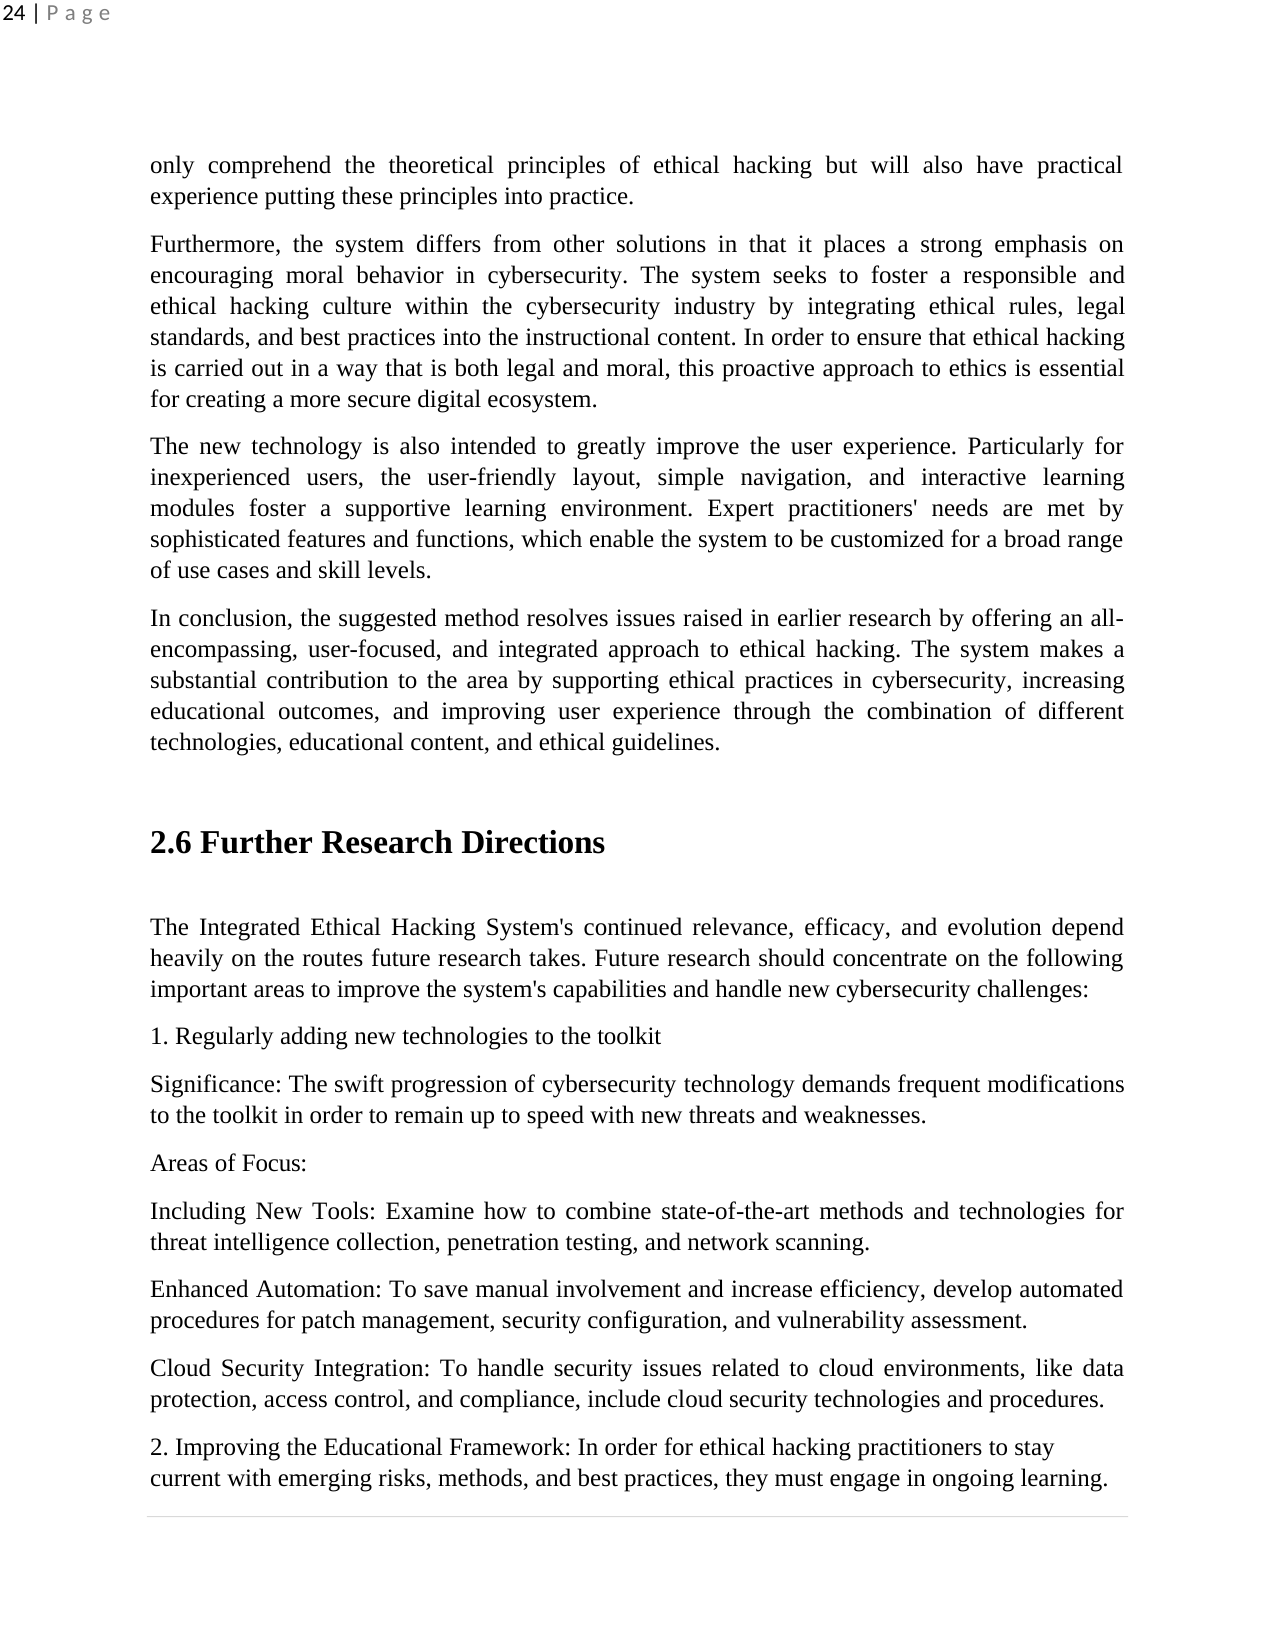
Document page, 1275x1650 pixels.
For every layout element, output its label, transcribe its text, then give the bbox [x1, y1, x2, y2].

text Significance: The swift progression of cybersecurity technology demands frequent modifications to the toolkit in order to remain up to speed with new threats and weaknesses. [150, 1069, 1125, 1129]
text Cloud Security Integration: To handle security issues related to cloud environments, like data protection, access control, and compliance, include cloud security technologies and procedures. [150, 1353, 1125, 1413]
text Enhanced Automation: To save manual involvement and increase efficiency, develop automated procedures for patch management, security configuration, and vulnerability assessment. [150, 1274, 1124, 1334]
text The new technology is also intended to greatly improve the user experience. Particularly for inexperienced users, the user-friendly layout, simple navigation, and interactive learning modules foster a supportive learning environment. Expert practitioners' needs are met by sophisticated features and functions, which enable the system to be customized for a broad range of use cases and skill levels. [150, 431, 1125, 584]
text In conclusion, the suggested method resolves issues raised in earlier research by offering an all- encompassing, user-focused, and integrated approach to ethical hacking. The system makes a substantial contribution to the area by supporting ethical practices in cybersecurity, increasing educational outcomes, and improving user experience through the combination of different technologies, educational content, and ethical guidelines. [150, 603, 1125, 756]
text Furthermore, the system differs from other solutions in that it places a strong emphasis on encouraging moral behavior in cybersecurity. The system seeks to foster a responsible and ethical hacking culture within the cybersecurity industry by integrating ethical rules, legal standards, and best practices into the instructional content. In order to ensure that ethical hacking is carried out in a way that is both legal and moral, this proactive approach to ethics is essential for creating a more secure digital ecosystem. [150, 229, 1125, 413]
text Areas of Focus: [150, 1148, 1200, 1177]
subtitle Further Research Directions [150, 823, 1200, 861]
text Including New Tools: Examine how to combine state-of-the-art methods and technologies for threat intelligence collection, penetration testing, and network scanning. [150, 1196, 1125, 1256]
text The Integrated Ethical Hacking System's continued relevance, efficacy, and evolution depend heavily on the routes future research takes. Future research should concentrate on the following important areas to improve the system's capabilities and handle new cybersecurity challenges: [150, 912, 1125, 1002]
text only comprehend the theoretical principles of ethical hacking but will also have practical experience putting these principles into practice. [150, 150, 1124, 210]
list Regularly adding new technologies to the toolkit [150, 1021, 1200, 1050]
list Improving the Educational Framework: In order for ethical hacking practitioners to stay current with emerging risks, methods, and best practices, they must engage in ongoing learning. [150, 1432, 1125, 1491]
